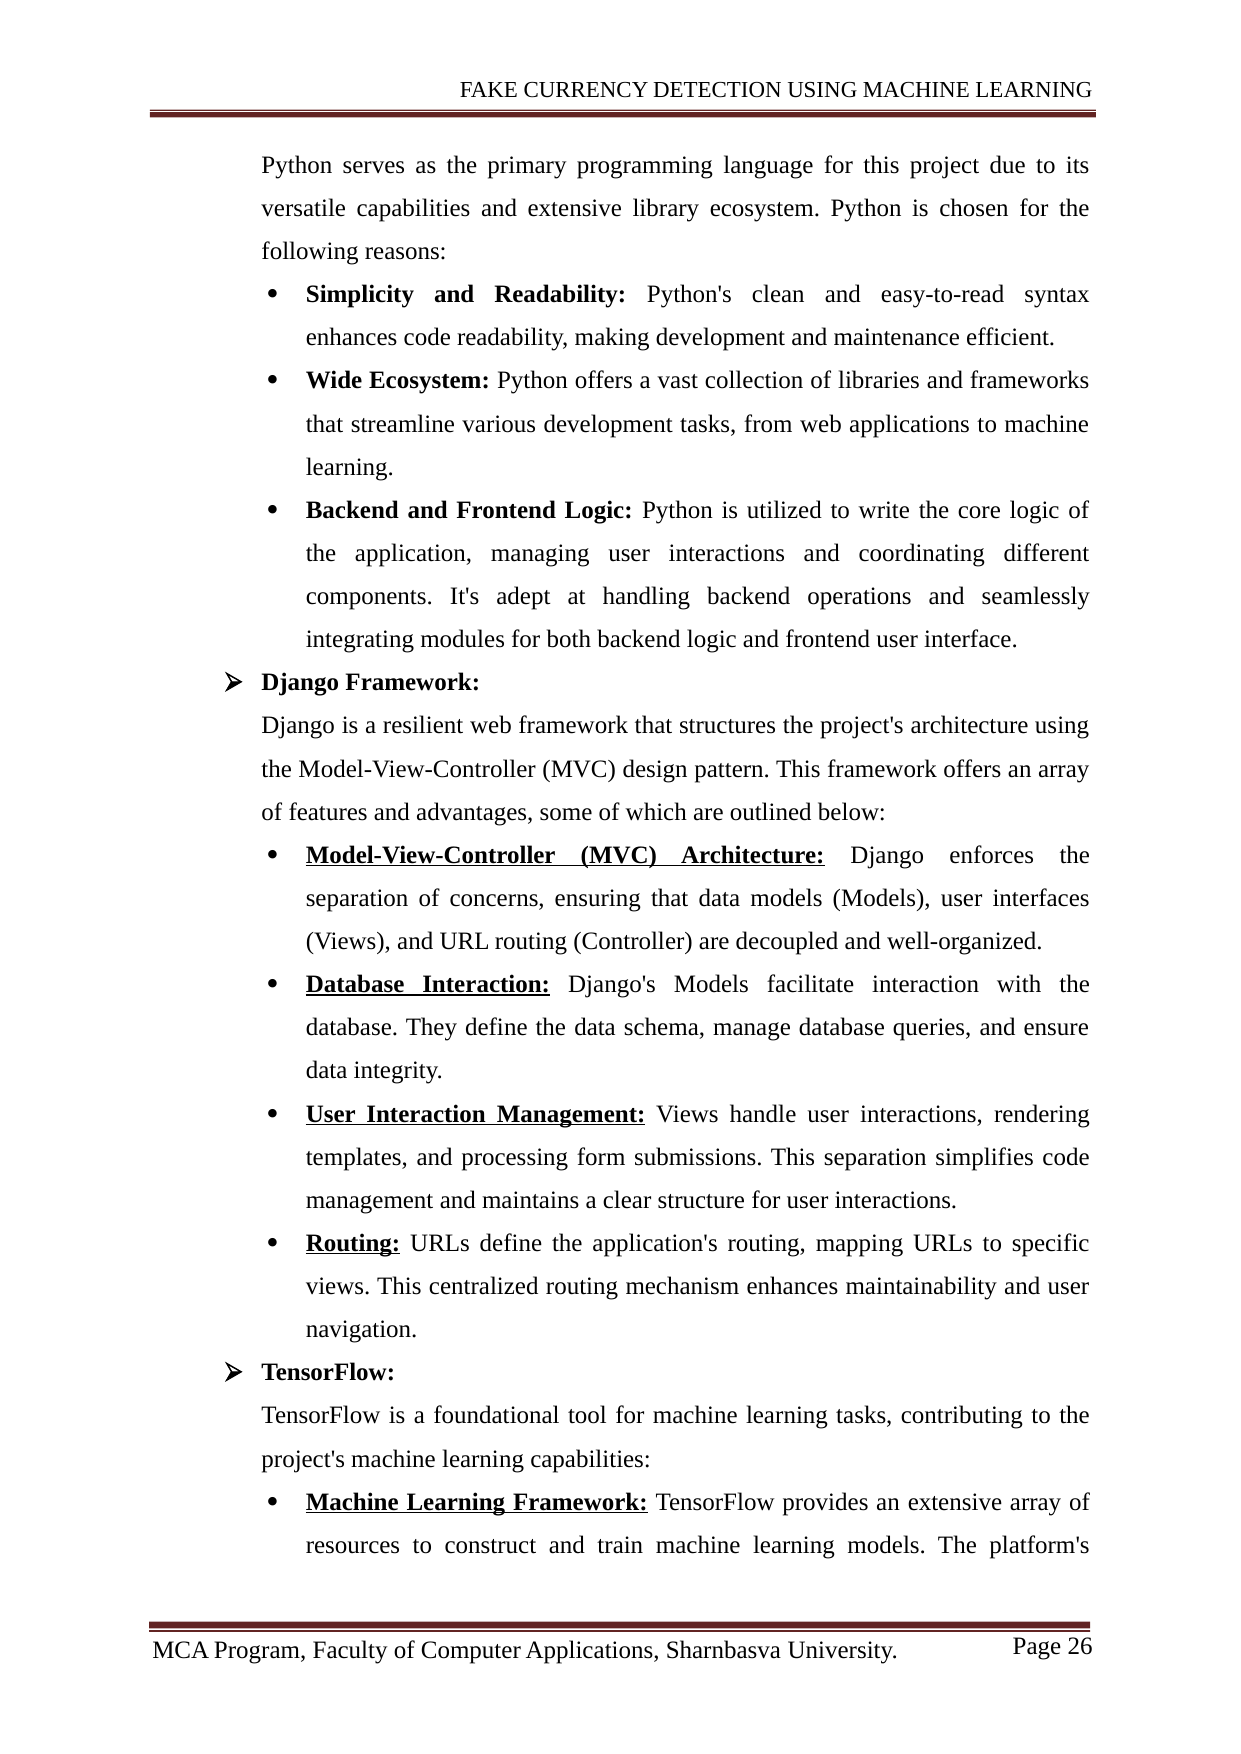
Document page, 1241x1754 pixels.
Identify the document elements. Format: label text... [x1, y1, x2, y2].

list Simplicity and Readability: Python's clean and easy-to-read syntax enhances code readability, making development and maintenance efficient. [268, 279, 1090, 351]
list Python serves as the primary programming language for this project due to its versatile capabilities and extensive library ecosystem. Python is chosen for the following reasons: [261, 150, 1090, 265]
list Model-View-Controller (MVC) Architecture: Django enforces the separation of concerns, ensuring that data models (Models), user interfaces (Views), and URL routing (Controller) are decoupled and well-organized. [268, 840, 1090, 955]
list TensorFlow is a foundational tool for machine learning tasks, contributing to the project's machine learning capabilities: [261, 1401, 1090, 1472]
list User Interaction Management: Views handle user interactions, rendering templates, and processing form submissions. This separation simplifies code management and maintains a clear structure for user interactions. [268, 1099, 1090, 1214]
list Database Interaction: Django's Models facilitate interaction with the database. They define the data schema, manage database queries, and ensure data integrity. [268, 969, 1090, 1084]
list TensorFlow: [224, 1357, 1090, 1386]
list Backend and Frontend Logic: Python is utilized to write the core logic of the application, managing user interactions and coordinating different components. It's adept at handling backend operations and seamlessly integrating modules for both backend logic and frontend user interface. [268, 495, 1090, 653]
list Wide Ecosystem: Python offers a vast collection of libraries and frameworks that streamline various development tasks, from web applications to machine learning. [268, 366, 1090, 481]
list Django Framework: [224, 667, 1090, 696]
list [268, 1487, 1090, 1559]
list Django is a resilient web framework that structures the project's architecture using the Model-View-Controller (MVC) design pattern. This framework offers an array of features and advantages, some of which are outlined below: [261, 711, 1090, 826]
list Routing: URLs define the application's routing, mapping URLs to specific views. This centralized routing mechanism enhances maintainability and user navigation. [268, 1228, 1090, 1343]
